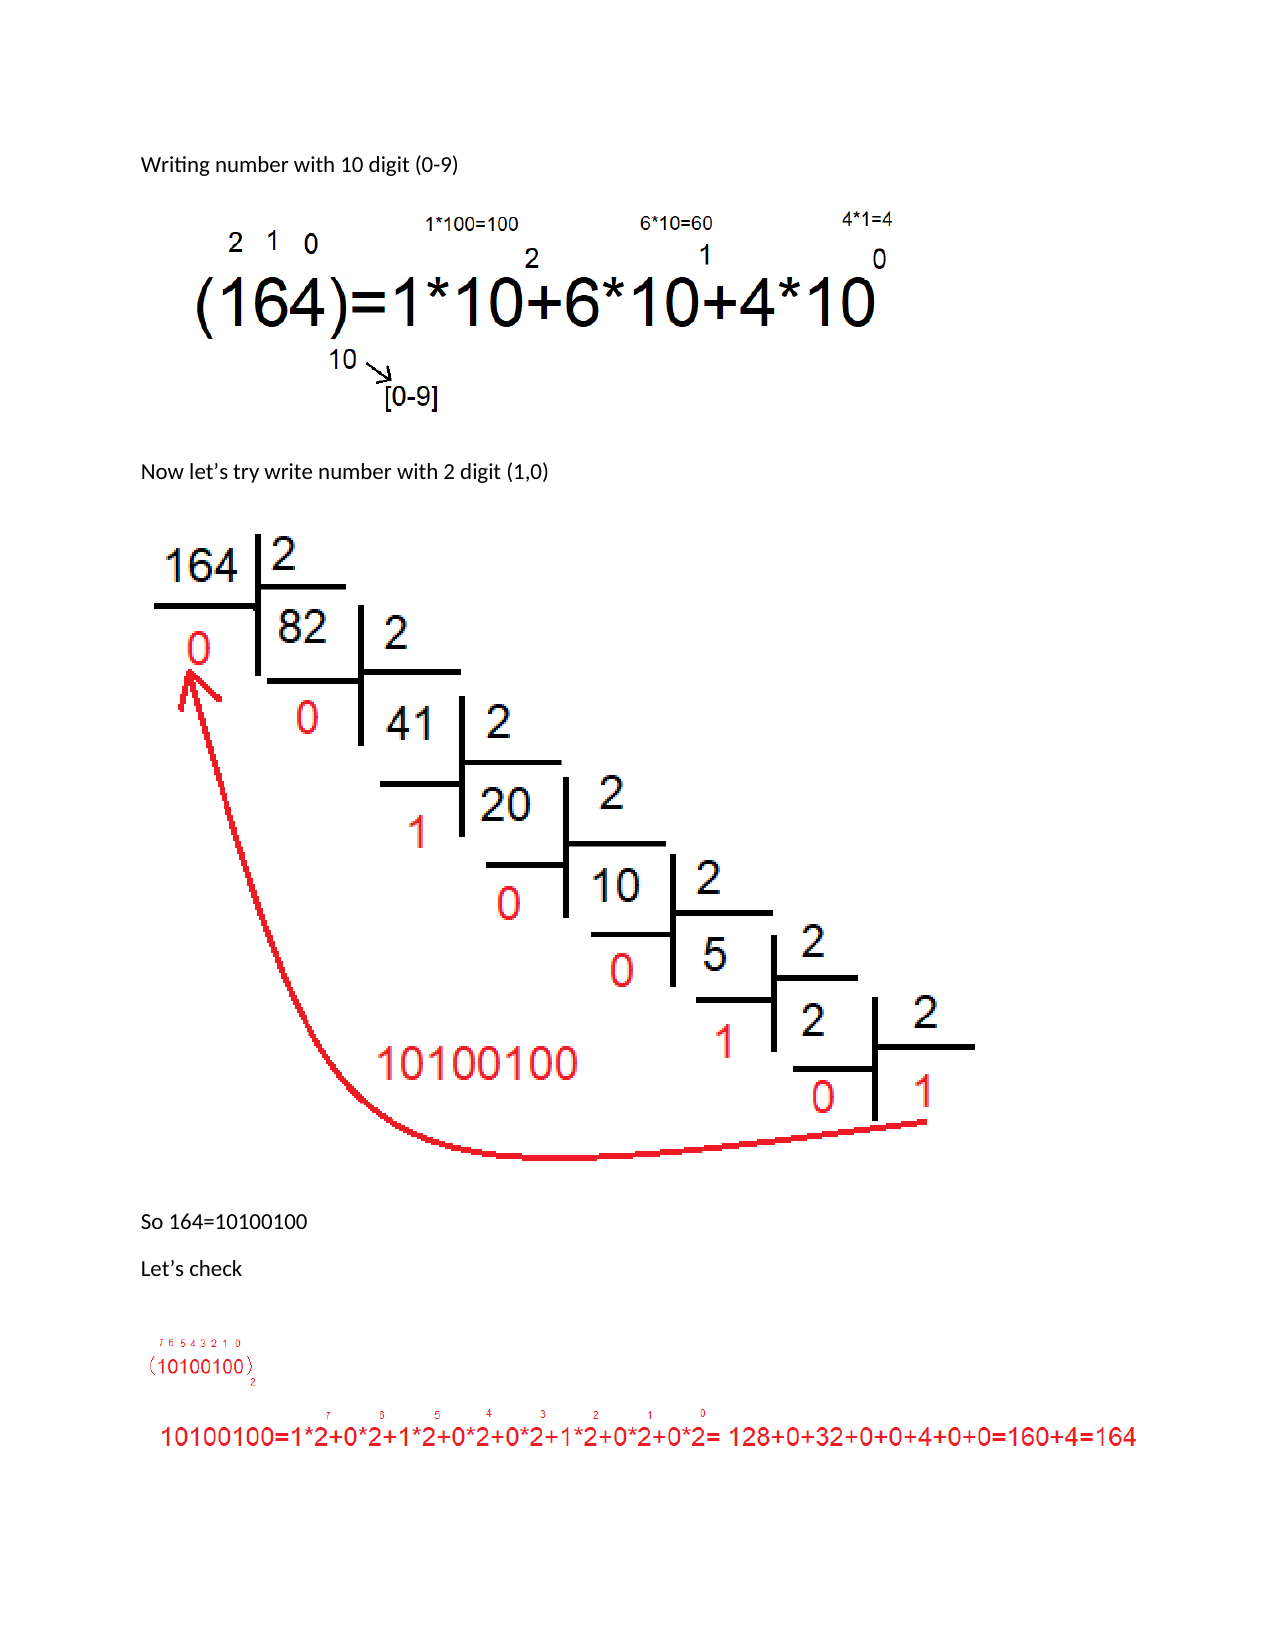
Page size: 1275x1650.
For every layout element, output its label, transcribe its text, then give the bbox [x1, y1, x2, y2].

picture [140, 504, 983, 1189]
text Now let’s try write number with 2 digit (1,0) [141, 457, 1209, 485]
text Writing number with 10 digit (0-9) [141, 150, 1209, 178]
text So 164=10100100 [141, 1207, 1209, 1235]
picture [140, 196, 967, 439]
text Let’s check [141, 1254, 1209, 1282]
picture [140, 1301, 1210, 1476]
